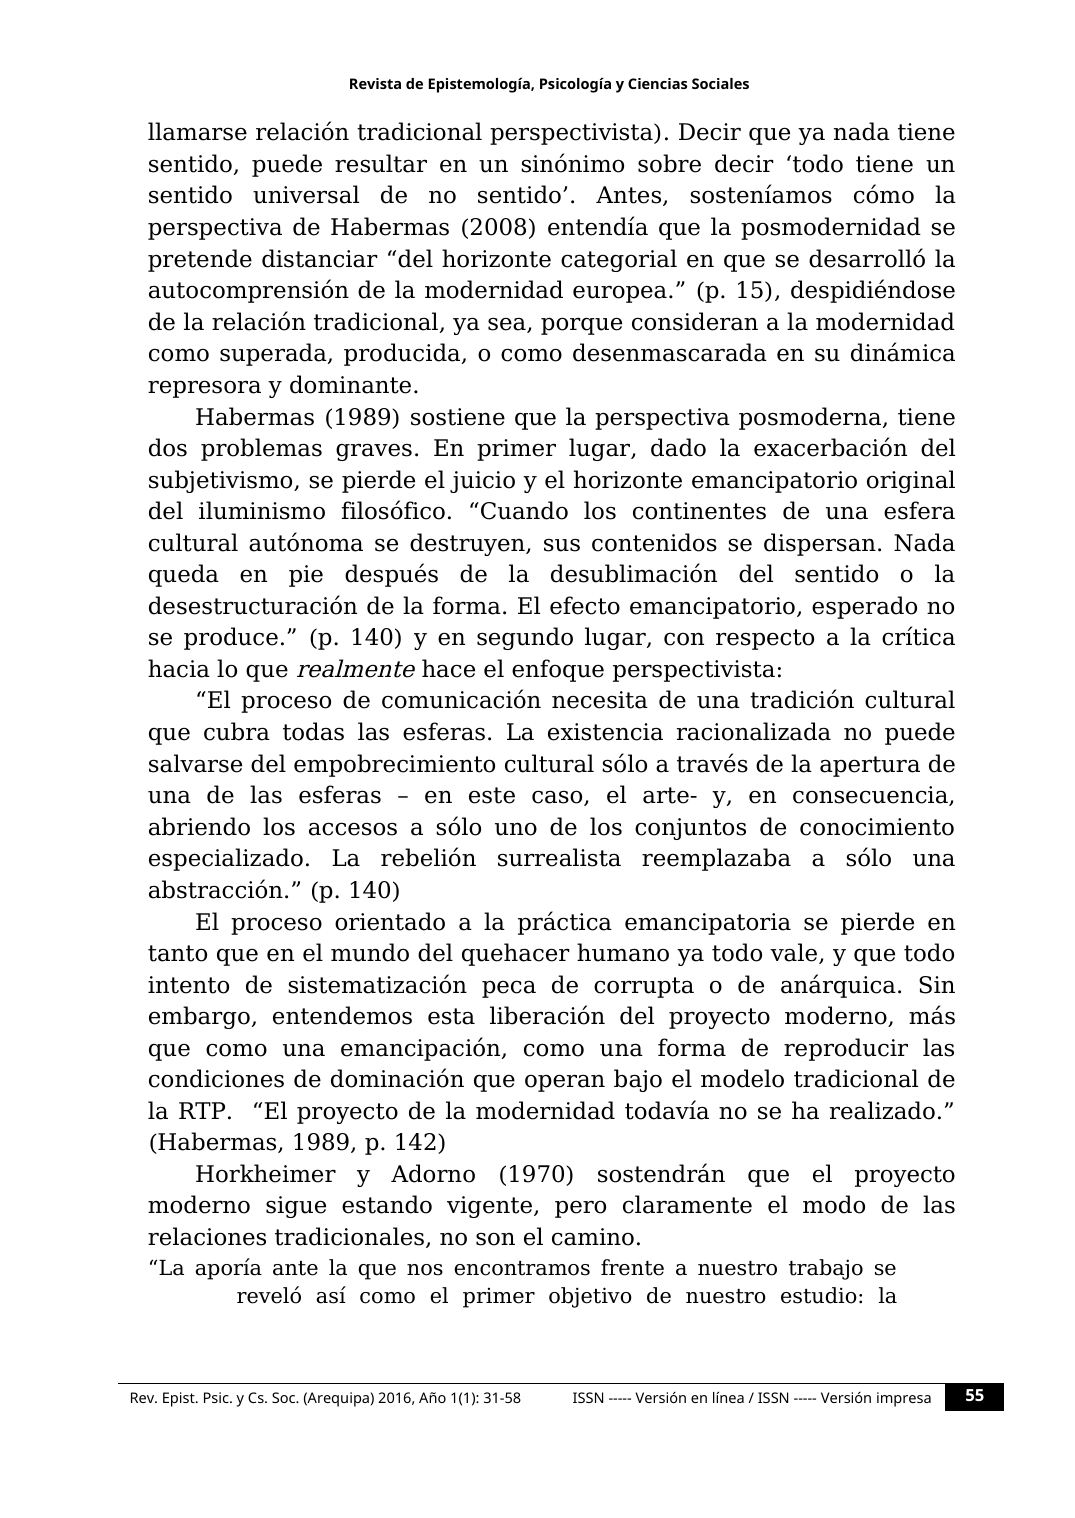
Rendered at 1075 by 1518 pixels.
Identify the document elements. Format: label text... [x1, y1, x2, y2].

text Horkheimer y Adorno (1970) sostendrán que el proyecto moderno sigue estando vigente, pero claramente el modo de las relaciones tradicionales, no son el camino. [148, 1160, 957, 1250]
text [148, 118, 957, 398]
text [148, 1254, 898, 1308]
text El proceso orientado a la práctica emancipatoria se pierde en tanto que en el mundo del quehacer humano ya todo vale, y que todo intento de sistematización peca de corrupta o de anárquica. Sin embargo, entendemos esta liberación del proyecto moderno, más que como una emancipación, como una forma de reproducir las condiciones de dominación que operan bajo el modelo tradicional de la RTP. “El proyecto de la modernidad todavía no se ha realizado.” (Habermas, 1989, p. 142) [148, 907, 957, 1156]
text “El proceso de comunicación necesita de una tradición cultural que cubra todas las esferas. La existencia racionalizada no puede salvarse del empobrecimiento cultural sólo a través de la apertura de una de las esferas – en este caso, el arte- y, en consecuencia, abriendo los accesos a sólo uno de los conjuntos de conocimiento especializado. La rebelión surrealista reemplazaba a sólo una abstracción.” (p. 140) [148, 686, 957, 903]
text Habermas (1989) sostiene que la perspectiva posmoderna, tiene dos problemas graves. En primer lugar, dado la exacerbación del subjetivismo, se pierde el juicio y el horizonte emancipatorio original del iluminismo filosófico. “Cuando los continentes de una esfera cultural autónoma se destruyen, sus contenidos se dispersan. Nada queda en pie después de la desublimación del sentido o la desestructuración de la forma. El efecto emancipatorio, esperado no se produce.” (p. 140) y en segundo lugar, con respecto a la crítica hacia lo que realmente hace el enfoque perspectivista: [148, 402, 957, 682]
